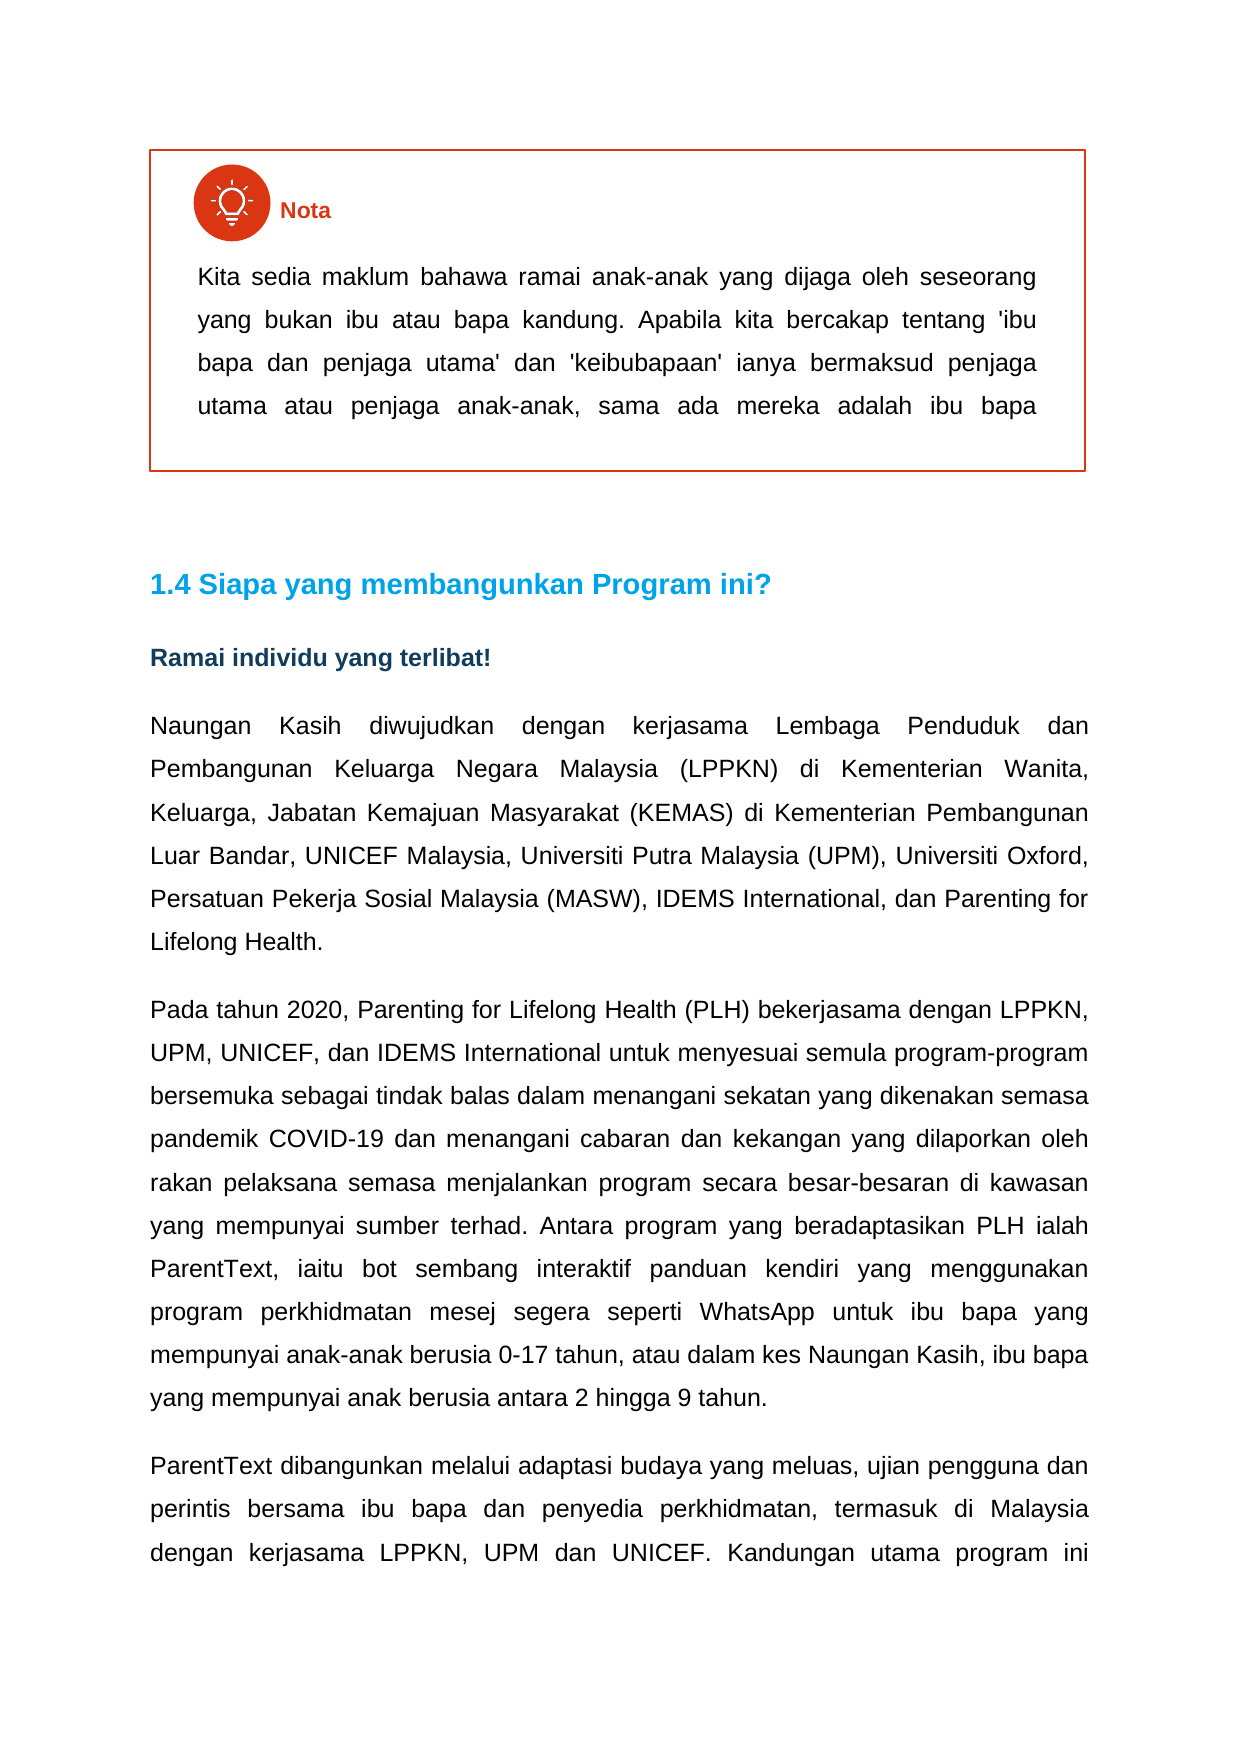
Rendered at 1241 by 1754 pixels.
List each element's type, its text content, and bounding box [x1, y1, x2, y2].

text Naungan Kasih diwujudkan dengan kerjasama Lembaga Penduduk dan Pembangunan Keluarga Negara Malaysia (LPPKN) di Kementerian Wanita, Keluarga, Jabatan Kemajuan Masyarakat (KEMAS) di Kementerian Pembangunan Luar Bandar, UNICEF Malaysia, Universiti Putra Malaysia (UPM), Universiti Oxford, Persatuan Pekerja Sosial Malaysia (MASW), IDEMS International, dan Parenting for Lifelong Health. [150, 711, 1090, 956]
subtitle 1.4 Siapa yang membangunkan Program ini? [150, 567, 1090, 601]
picture [206, 177, 258, 229]
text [150, 1451, 1090, 1566]
text Pada tahun 2020, Parenting for Lifelong Health (PLH) bekerjasama dengan LPPKN, UPM, UNICEF, dan IDEMS International untuk menyesuai semula program-program bersemuka sebagai tindak balas dalam menangani sekatan yang dikenakan semasa pandemik COVID-19 dan menangani cabaran dan kekangan yang dilaporkan oleh rakan pelaksana semasa menjalankan program secara besar-besaran di kawasan yang mempunyai sumber terhad. Antara program yang beradaptasikan PLH ialah ParentText, iaitu bot sembang interaktif panduan kendiri yang menggunakan program perkhidmatan mesej segera seperti WhatsApp untuk ibu bapa yang mempunyai anak-anak berusia 0-17 tahun, atau dalam kes Naungan Kasih, ibu bapa yang mempunyai anak berusia antara 2 hingga 9 tahun. [150, 995, 1090, 1412]
subtitle Ramai individu yang terlibat! [150, 643, 1090, 672]
